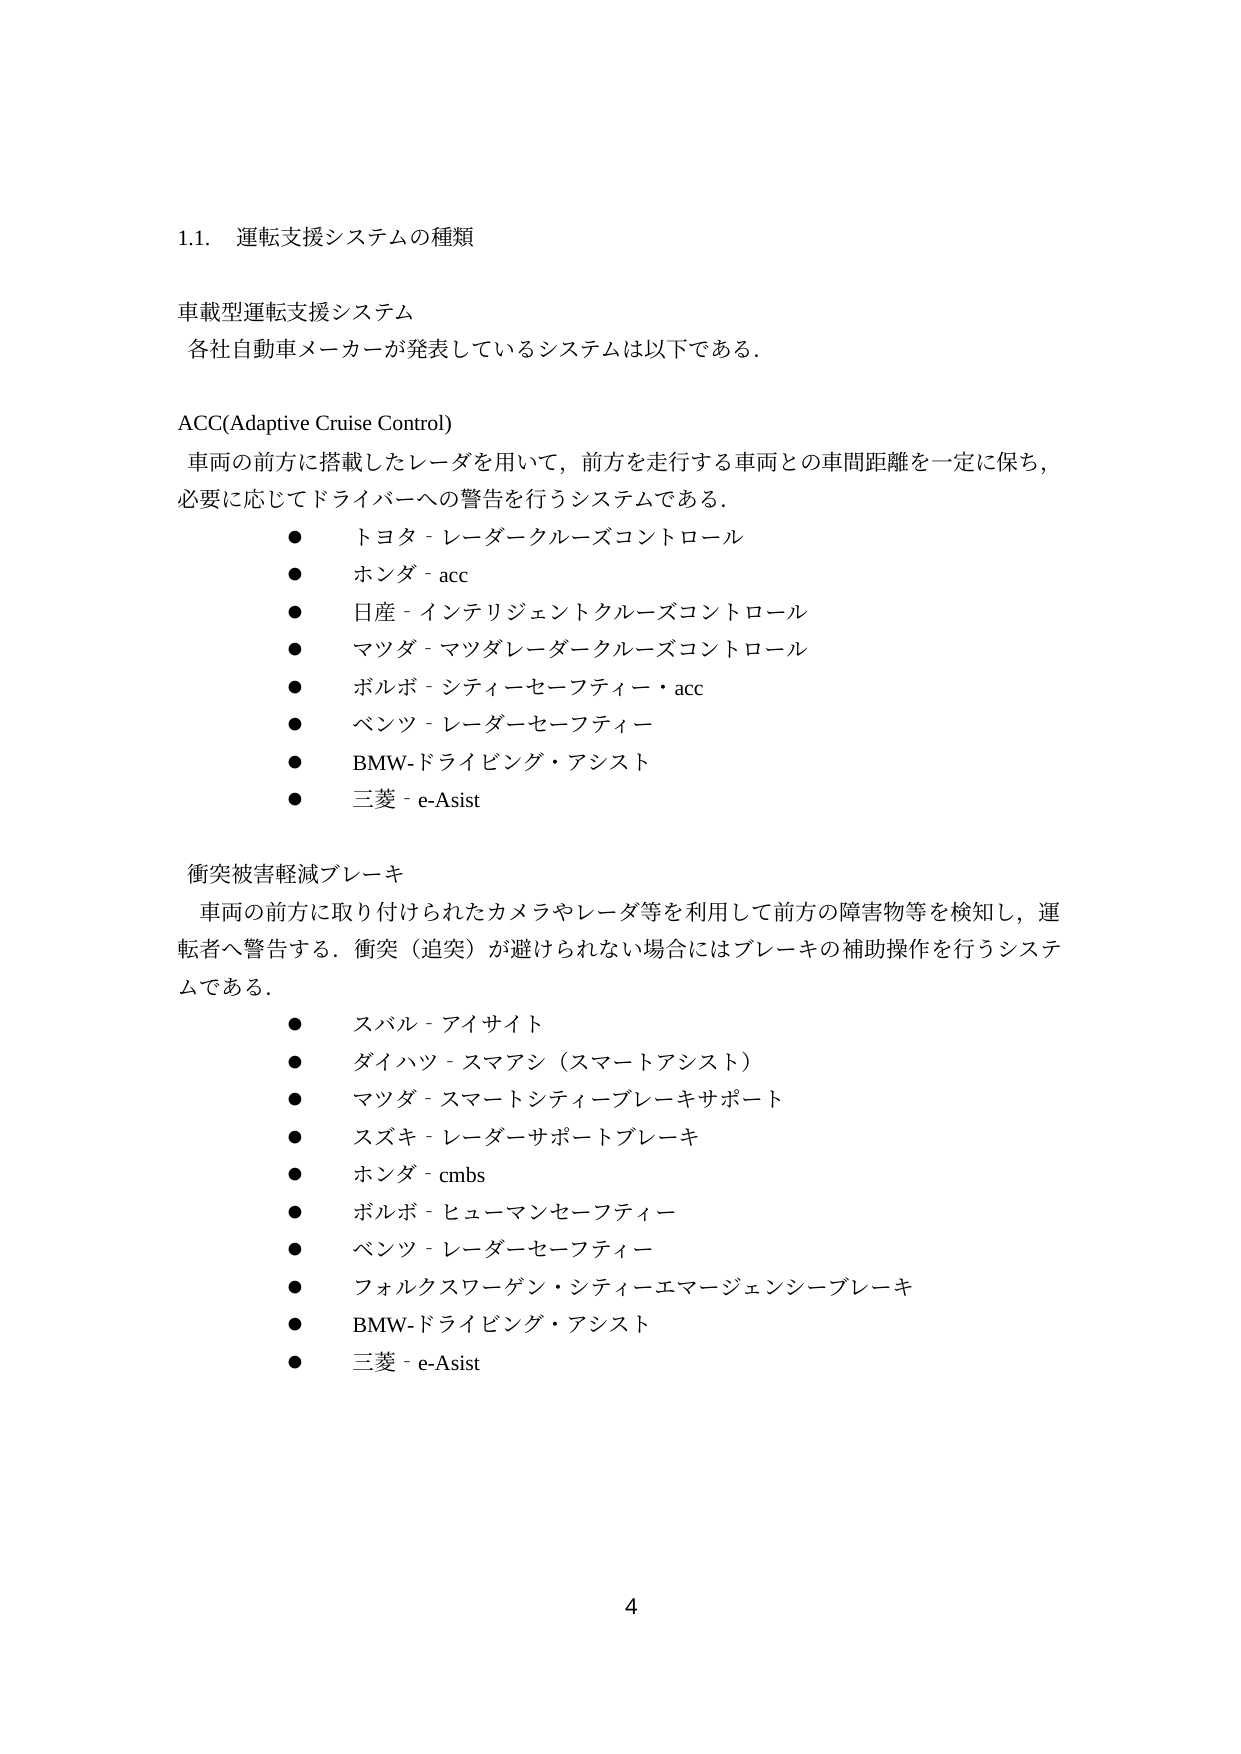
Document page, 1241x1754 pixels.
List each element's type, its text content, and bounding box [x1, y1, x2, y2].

list BMW‐ドライビング・アシスト [265, 742, 1063, 779]
list ボルボ‐ヒューマンセーフティー [265, 1192, 1063, 1229]
list ホンダ‐cmbs [265, 1154, 1063, 1192]
text 衝突被害軽減ブレーキ [177, 854, 1063, 892]
text ACC(Adaptive Cruise Control) [177, 404, 1063, 442]
text 車載型運転支援システム [177, 292, 1063, 329]
list 三菱‐e-Asist [265, 1342, 1063, 1379]
text 車両の前方に取り付けられたカメラやレーダ等を利用して前方の障害物等を検知し，運転者へ警告する．衝突（追突）が避けられない場合にはブレーキの補助操作を行うシステムである． [177, 892, 1063, 1004]
list ベンツ‐レーダーセーフティー [265, 1229, 1063, 1267]
list 日産‐インテリジェントクルーズコントロール [265, 592, 1063, 629]
list ベンツ‐レーダーセーフティー [265, 704, 1063, 742]
list BMW‐ドライビング・アシスト [265, 1304, 1063, 1342]
list マツダ‐マツダレーダークルーズコントロール [265, 629, 1063, 667]
list スバル‐アイサイト [265, 1004, 1063, 1042]
list ボルボ‐シティーセーフティー・acc [265, 667, 1063, 704]
list マツダ‐スマートシティーブレーキサポート [265, 1079, 1063, 1117]
text 車両の前方に搭載したレーダを用いて，前方を走行する車両との車間距離を一定に保ち，必要に応じてドライバーへの警告を行うシステムである． [177, 442, 1063, 517]
list ダイハツ‐スマアシ（スマートアシスト） [265, 1042, 1063, 1079]
list 運転支援システムの種類 [177, 217, 1063, 254]
text 各社自動車メーカーが発表しているシステムは以下である． [177, 329, 1063, 367]
list ホンダ‐acc [265, 554, 1063, 592]
list スズキ‐レーダーサポートブレーキ [265, 1117, 1063, 1154]
list 三菱‐e-Asist [265, 779, 1063, 817]
list トヨタ‐レーダークルーズコントロール [265, 517, 1063, 554]
list フォルクスワーゲン・シティーエマージェンシーブレーキ [265, 1267, 1063, 1304]
